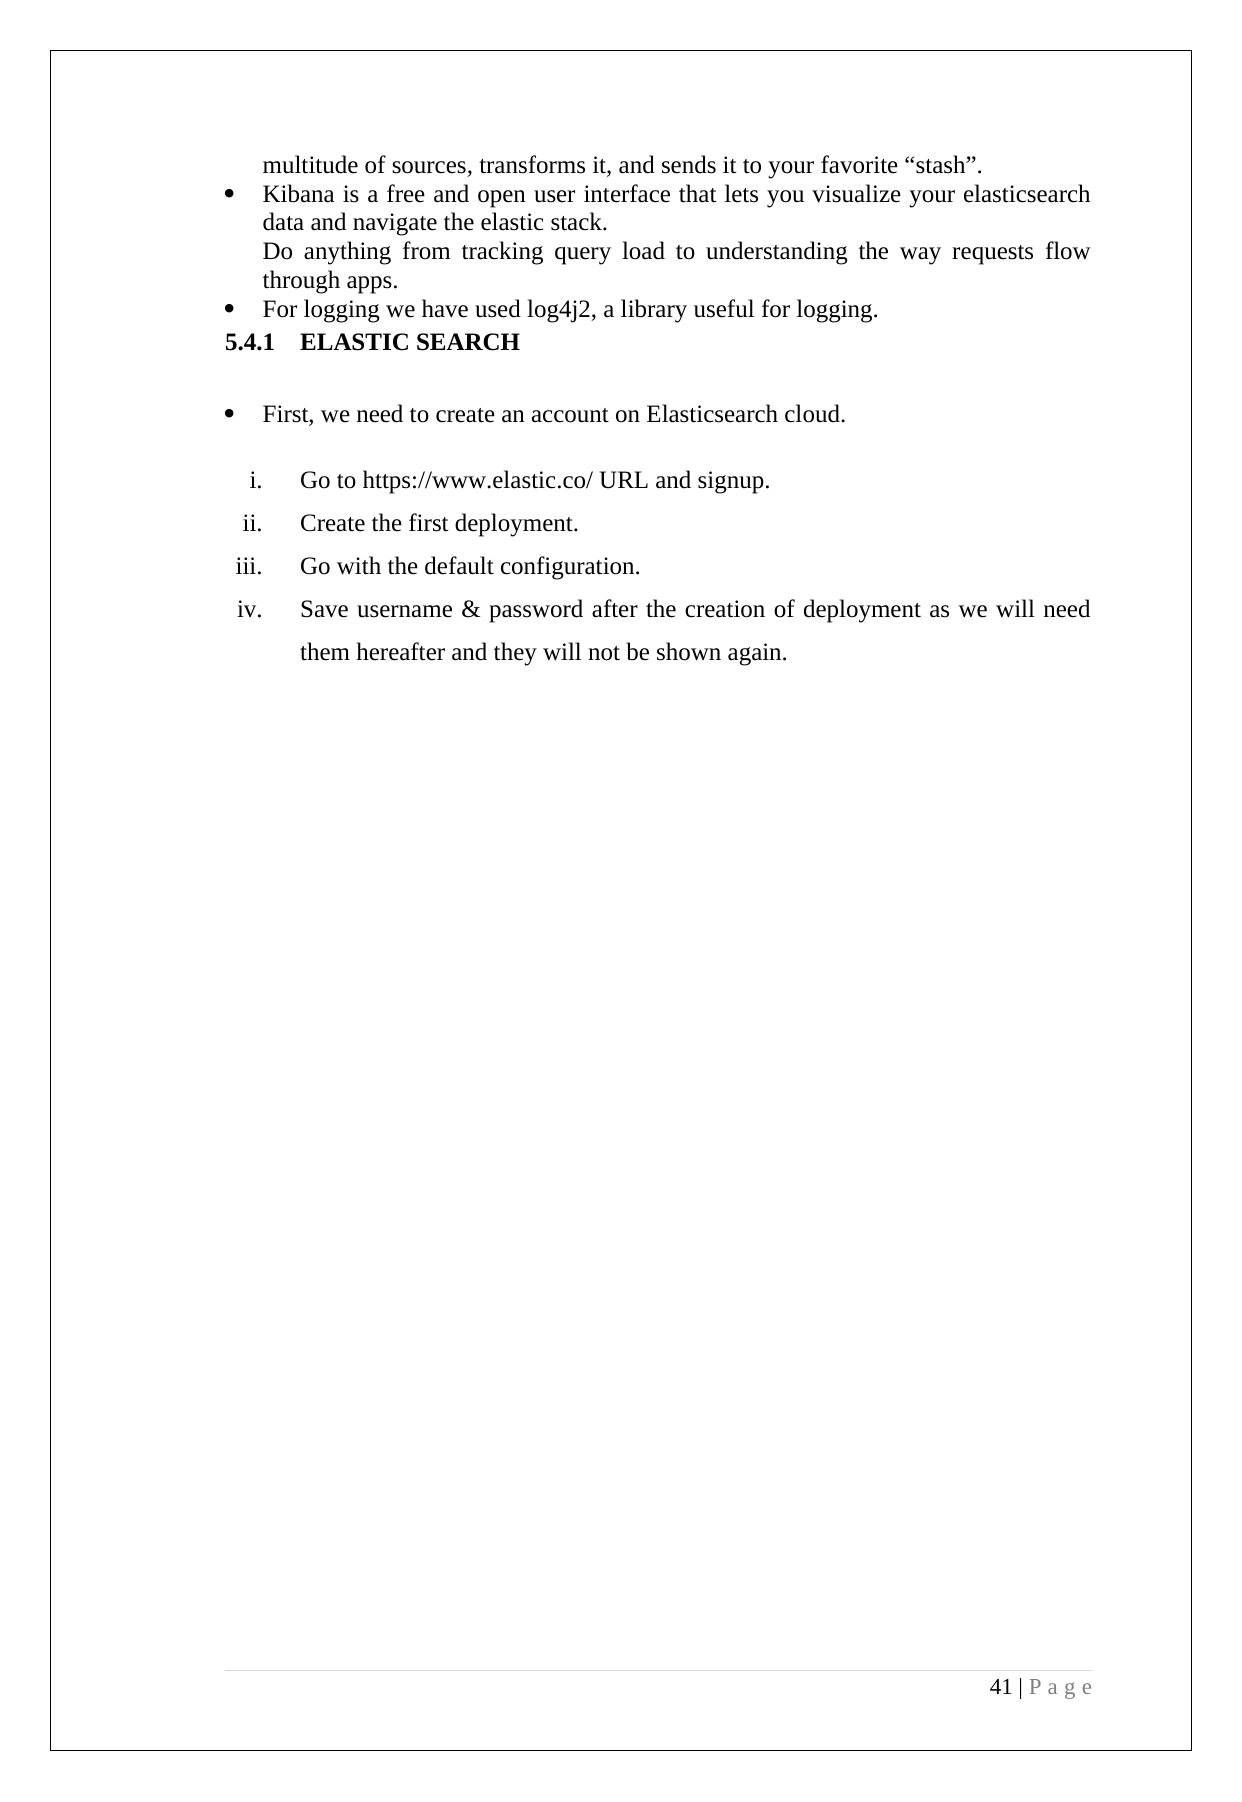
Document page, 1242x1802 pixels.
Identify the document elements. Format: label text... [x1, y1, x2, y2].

subtitle ELASTIC SEARCH [225, 327, 1092, 355]
list Create the first deployment. [262, 508, 1092, 537]
list Kibana is a free and open user interface that lets you visualize your elasticsearch data and navigate the elastic stack. [225, 179, 1092, 236]
list For logging we have used log4j2, a library useful for logging. [225, 294, 1092, 322]
list Go to https://www.elastic.co/ URL and signup. [262, 465, 1092, 493]
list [225, 150, 1092, 179]
text Do anything from tracking query load to understanding the way requests flow through apps. [262, 236, 1092, 294]
list Save username & password after the creation of deployment as we will need them hereafter and they will not be shown again. [262, 594, 1092, 666]
list First, we need to create an account on Elasticsearch cloud. [225, 399, 1092, 427]
list Go with the default configuration. [262, 551, 1092, 580]
